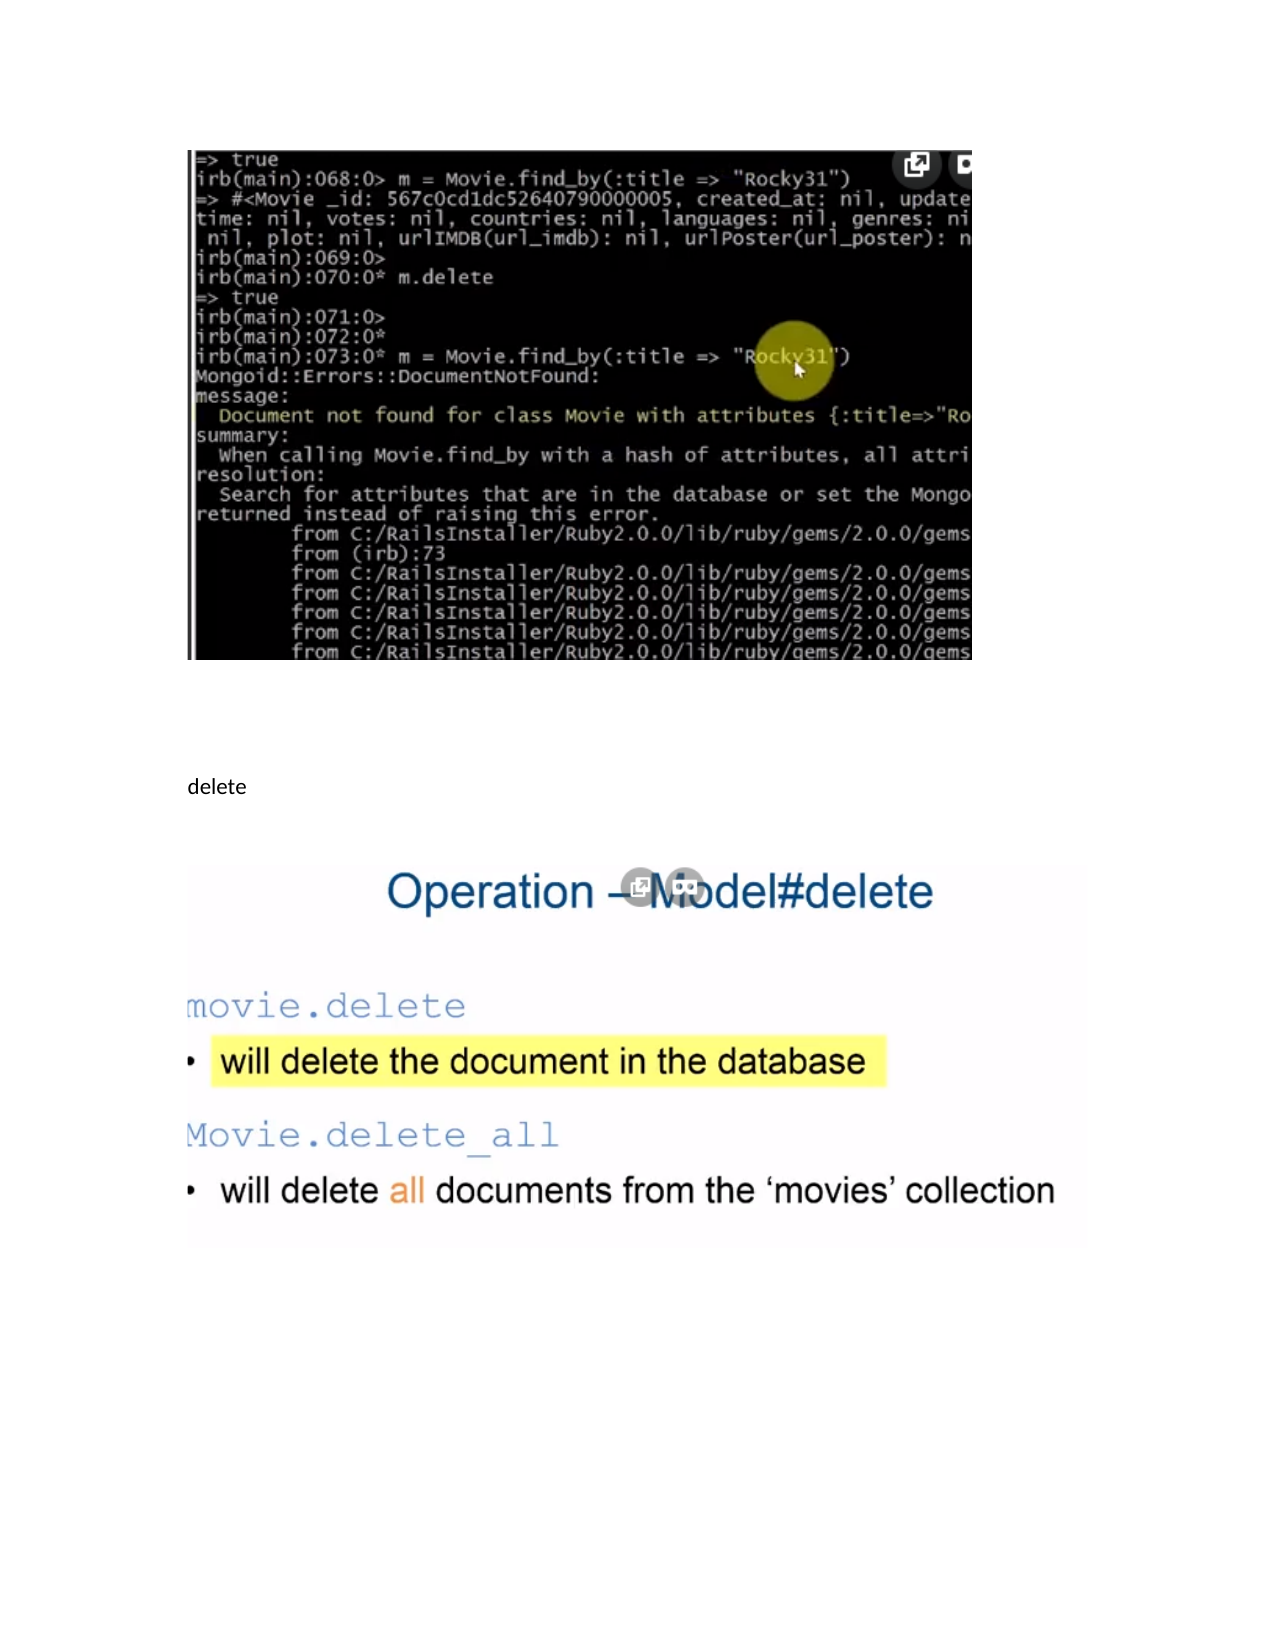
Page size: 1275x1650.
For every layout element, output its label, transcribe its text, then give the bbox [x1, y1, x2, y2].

picture [187, 865, 1088, 1248]
text delete [187, 772, 1087, 800]
picture [187, 150, 972, 660]
